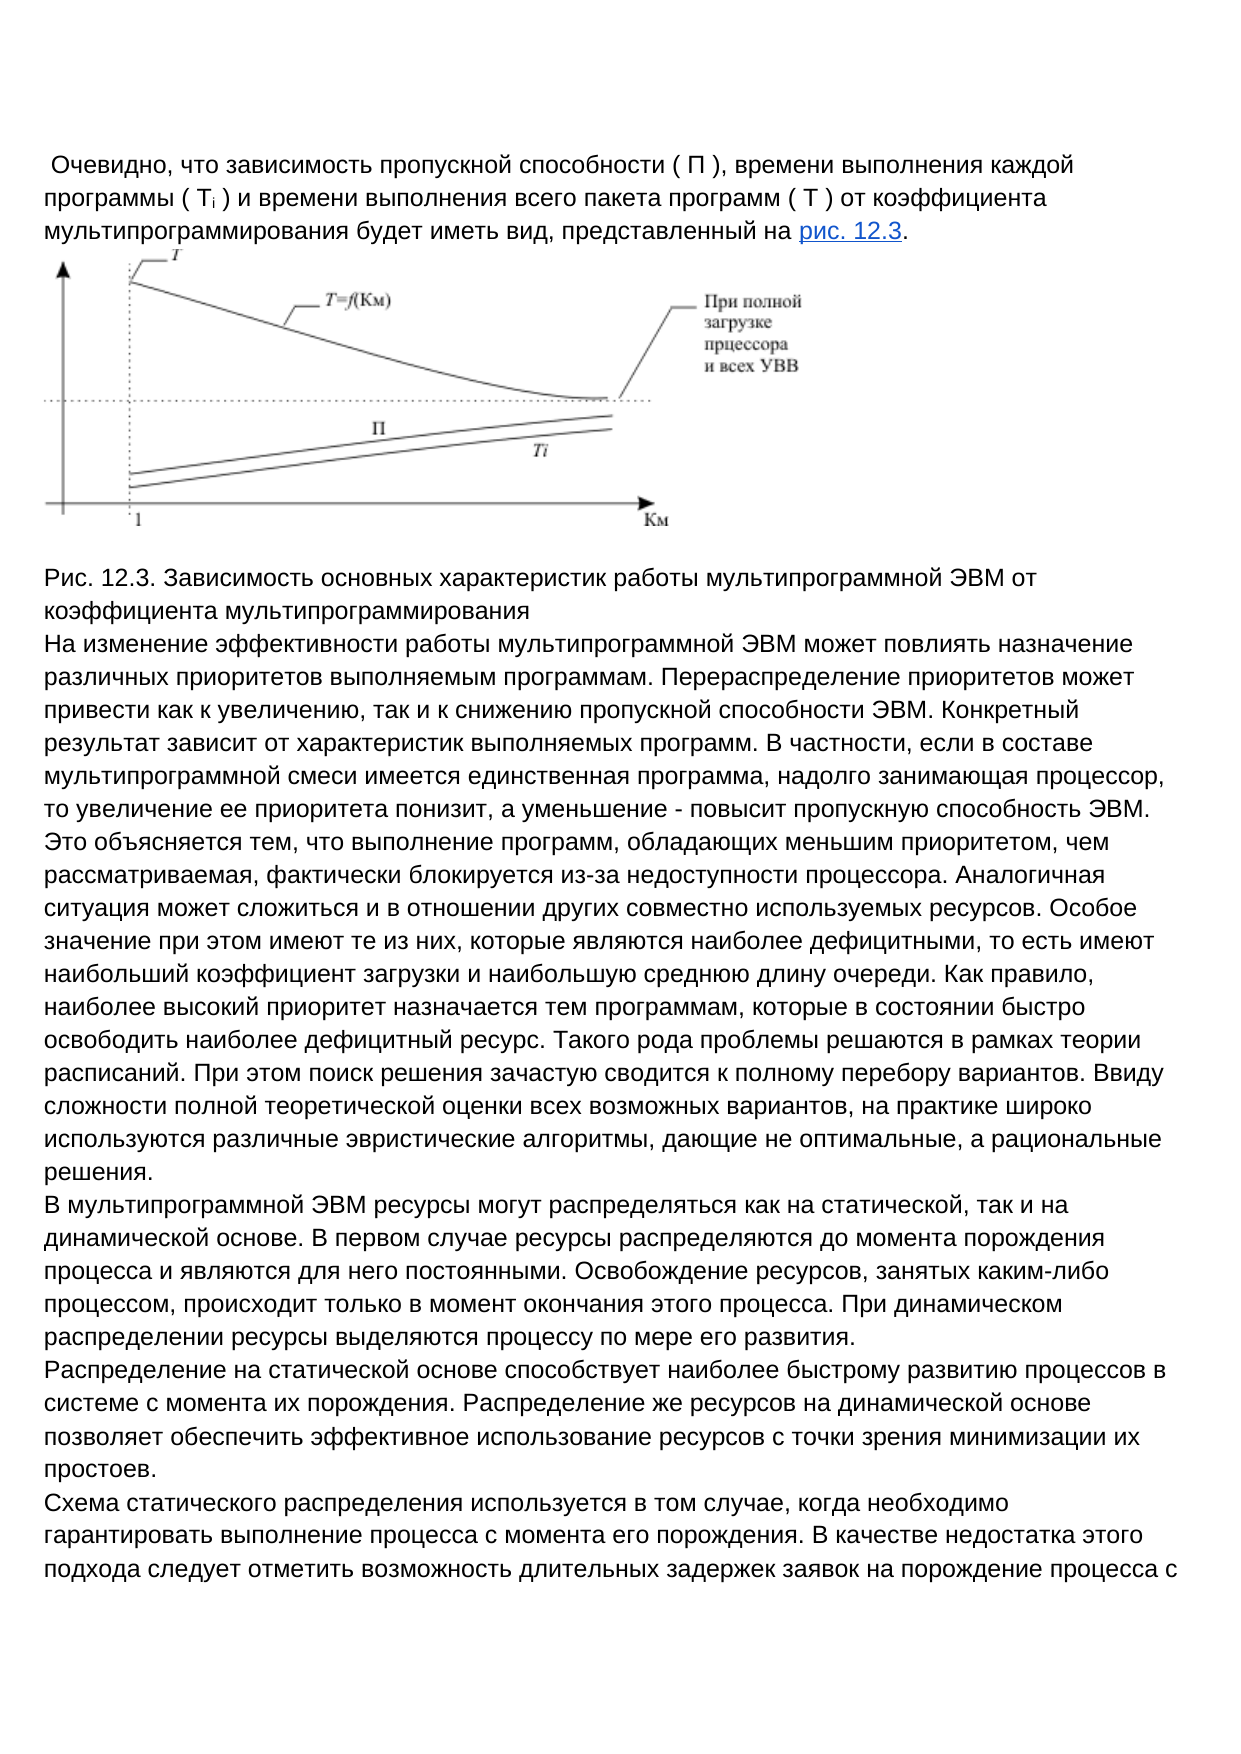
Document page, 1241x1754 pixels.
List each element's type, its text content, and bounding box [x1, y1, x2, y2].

text Распределение на статической основе способствует наиболее быстрому развитию процессов в системе с момента их порождения. Распределение же ресурсов на динамической основе позволяет обеспечить эффективное использование ресурсов с точки зрения минимизации их простоев. [44, 1355, 1181, 1483]
text Рис. 12.3. Зависимость основных характеристик работы мультипрограммной ЭВМ от коэффициента мультипрограммирования [44, 563, 1181, 625]
text На изменение эффективности работы мультипрограммной ЭВМ может повлиять назначение различных приоритетов выполняемым программам. Перераспределение приоритетов может привести как к увеличению, так и к снижению пропускной способности ЭВМ. Конкретный результат зависит от характеристик выполняемых программ. В частности, если в составе мультипрограммной смеси имеется единственная программа, надолго занимающая процессор, то увеличение ее приоритета понизит, а уменьшение - повысит пропускную способность ЭВМ. Это объясняется тем, что выполнение программ, обладающих меньшим приоритетом, чем рассматриваемая, фактически блокируется из-за недоступности процессора. Аналогичная ситуация может сложиться и в отношении других совместно используемых ресурсов. Особое значение при этом имеют те из них, которые являются наиболее дефицитными, то есть имеют наибольший коэффициент загрузки и наибольшую среднюю длину очереди. Как правило, наиболее высокий приоритет назначается тем программам, которые в состоянии быстро освободить наиболее дефицитный ресурс. Такого рода проблемы решаются в рамках теории расписаний. При этом поиск решения зачастую сводится к полному перебору вариантов. Ввиду сложности полной теоретической оценки всех возможных вариантов, на практике широко используются различные эвристические алгоритмы, дающие не оптимальные, а рациональные решения. [44, 629, 1181, 1186]
text В мультипрограммной ЭВМ ресурсы могут распределяться как на статической, так и на динамической основе. В первом случае ресурсы распределяются до момента порождения процесса и являются для него постоянными. Освобождение ресурсов, занятых каким-либо процессом, происходит только в момент окончания этого процесса. При динамическом распределении ресурсы выделяются процессу по мере его развития. [44, 1190, 1181, 1351]
picture [43, 249, 802, 526]
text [44, 1487, 1181, 1582]
